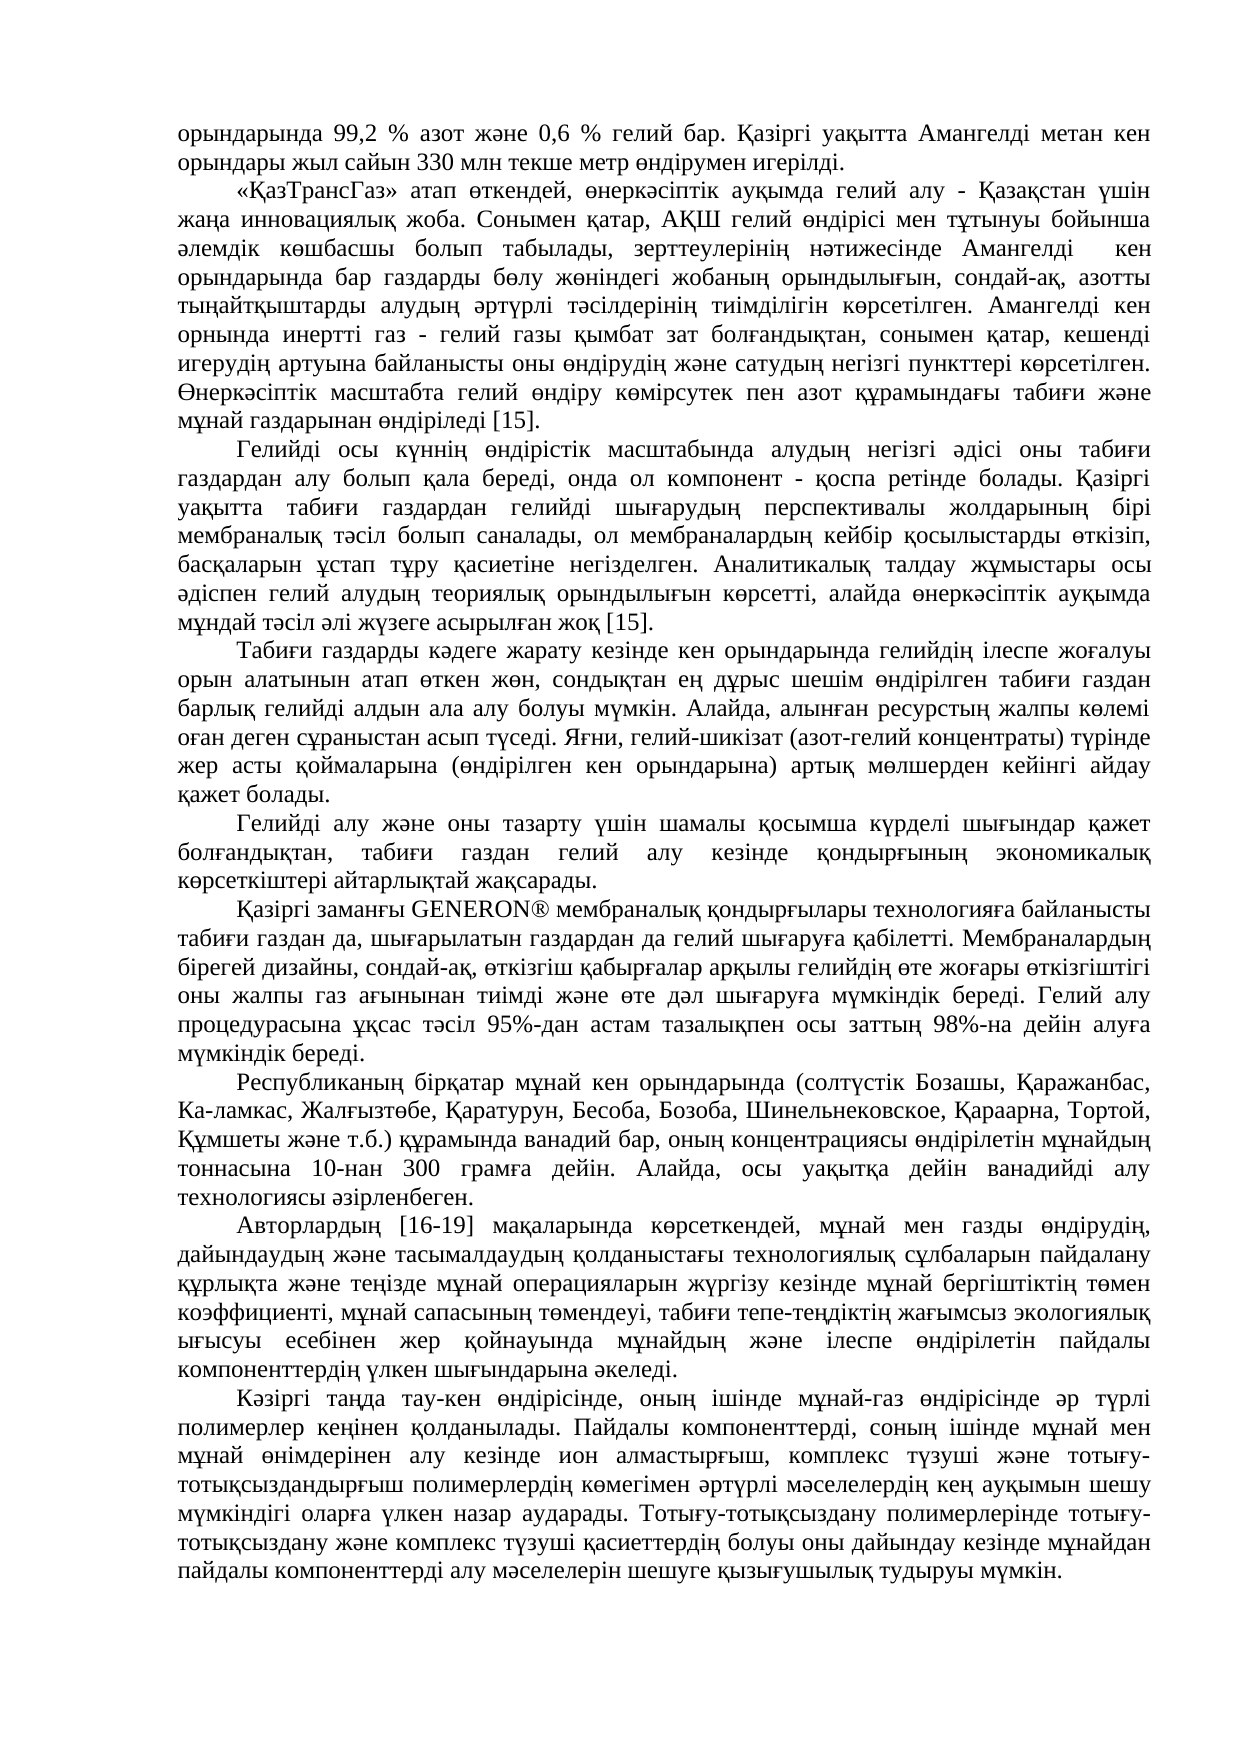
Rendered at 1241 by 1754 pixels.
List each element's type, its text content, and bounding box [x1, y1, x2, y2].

text Қазіргі заманғы GENERON® мембраналық қондырғылары технологияға байланысты табиғи газдан да, шығарылатын газдардан да гелий шығаруға қабілетті. Мембраналардың бірегей дизайны, сондай-ақ, өткізгіш қабырғалар арқылы гелийдің өте жоғары өткізгіштігі оны жалпы газ ағынынан тиімді және өте дәл шығаруға мүмкіндік береді. Гелий алу процедурасына ұқсас тәсіл 95%-дан астам тазалықпен осы заттың 98%-на дейін алуға мүмкіндік береді. [177, 894, 1152, 1067]
text Кәзіргі таңда тау-кен өндірісінде, оның ішінде мұнай-газ өндірісінде әр түрлі полимерлер кеңінен қолданылады. Пайдалы компоненттерді, соның ішінде мұнай мен мұнай өнімдерінен алу кезінде ион алмастырғыш, комплекс түзуші және тотығу-тотықсыздандырғыш полимерлердің көмегімен әртүрлі мәселелердің кең ауқымын шешу мүмкіндігі оларға үлкен назар аударады. Тотығу-тотықсыздану полимерлерінде тотығу-тотықсыздану және комплекс түзуші қасиеттердің болуы оны дайындау кезінде мұнайдан пайдалы компоненттерді алу мәселелерін шешуге қызығушылық тудыруы мүмкін. [177, 1383, 1152, 1584]
text Табиғи газдарды кәдеге жарату кезінде кен орындарында гелийдің ілеспе жоғалуы орын алатынын атап өткен жөн, сондықтан ең дұрыс шешім өндірілген табиғи газдан барлық гелийді алдын ала алу болуы мүмкін. Алайда, алынған ресурстың жалпы көлемі оған деген сұраныстан асып түседі. Яғни, гелий-шикізат (азот-гелий концентраты) түрінде жер асты қоймаларына (өндірілген кен орындарына) артық мөлшерден кейінгі айдау қажет болады. [177, 636, 1152, 808]
text «ҚазТрансГаз» атап өткендей, өнеркәсіптік ауқымда гелий алу - Қазақстан үшін жаңа инновациялық жоба. Сонымен қатар, АҚШ гелий өндірісі мен тұтынуы бойынша әлемдік көшбасшы болып табылады, зерттеулерінің нәтижесінде Амангелді кен орындарында бар газдарды бөлу жөніндегі жобаның орындылығын, сондай-ақ, азотты тыңайтқыштарды алудың әртүрлі тәсілдерінің тиімділігін көрсетілген. Амангелді кен орнында инертті газ - гелий газы қымбат зат болғандықтан, сонымен қатар, кешенді игерудің артуына байланысты оны өндірудің және сатудың негізгі пункттері көрсетілген. Өнеркәсіптік масштабта гелий өндіру көмірсутек пен азот құрамындағы табиғи және мұнай газдарынан өндіріледі [15]. [177, 176, 1152, 434]
text Гелийді осы күннің өндірістік масштабында алудың негізгі әдісі оны табиғи газдардан алу болып қала береді, онда ол компонент - қоспа ретінде болады. Қазіргі уақытта табиғи газдардан гелийді шығарудың перспективалы жолдарының бірі мембраналық тәсіл болып саналады, ол мембраналардың кейбір қосылыстарды өткізіп, басқаларын ұстап тұру қасиетіне негізделген. Аналитикалық талдау жұмыстары осы әдіспен гелий алудың теориялық орындылығын көрсетті, алайда өнеркәсіптік ауқымда мұндай тәсіл әлі жүзеге асырылған жоқ [15]. [177, 434, 1152, 636]
text Авторлардың [16-19] мақаларында көрсеткендей, мұнай мен газды өндірудің, дайындаудың және тасымалдаудың қолданыстағы технологиялық сұлбаларын пайдалану құрлықта және теңізде мұнай операцияларын жүргізу кезінде мұнай бергіштіктің төмен коэффициенті, мұнай сапасының төмендеуі, табиғи тепе-теңдіктің жағымсыз экологиялық ығысуы есебінен жер қойнауында мұнайдың және ілеспе өндірілетін пайдалы компоненттердің үлкен шығындарына әкеледі. [177, 1211, 1152, 1383]
text Республиканың бірқатар мұнай кен орындарында (солтүстік Бозашы, Қаражанбас, Ка-ламкас, Жалғызтөбе, Қаратурун, Бесоба, Бозоба, Шинельнековское, Қараарна, Тортой, Құмшеты және т.б.) құрамында ванадий бар, оның концентрациясы өндірілетін мұнайдың тоннасына 10-нан 300 грамға дейін. Алайда, осы уақытқа дейін ванадийді алу технологиясы әзірленбеген. [177, 1067, 1152, 1211]
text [177, 118, 1152, 176]
text Гелийді алу және оны тазарту үшін шамалы қосымша күрделі шығындар қажет болғандықтан, табиғи газдан гелий алу кезінде қондырғының экономикалық көрсеткіштері айтарлықтай жақсарады. [177, 808, 1152, 894]
